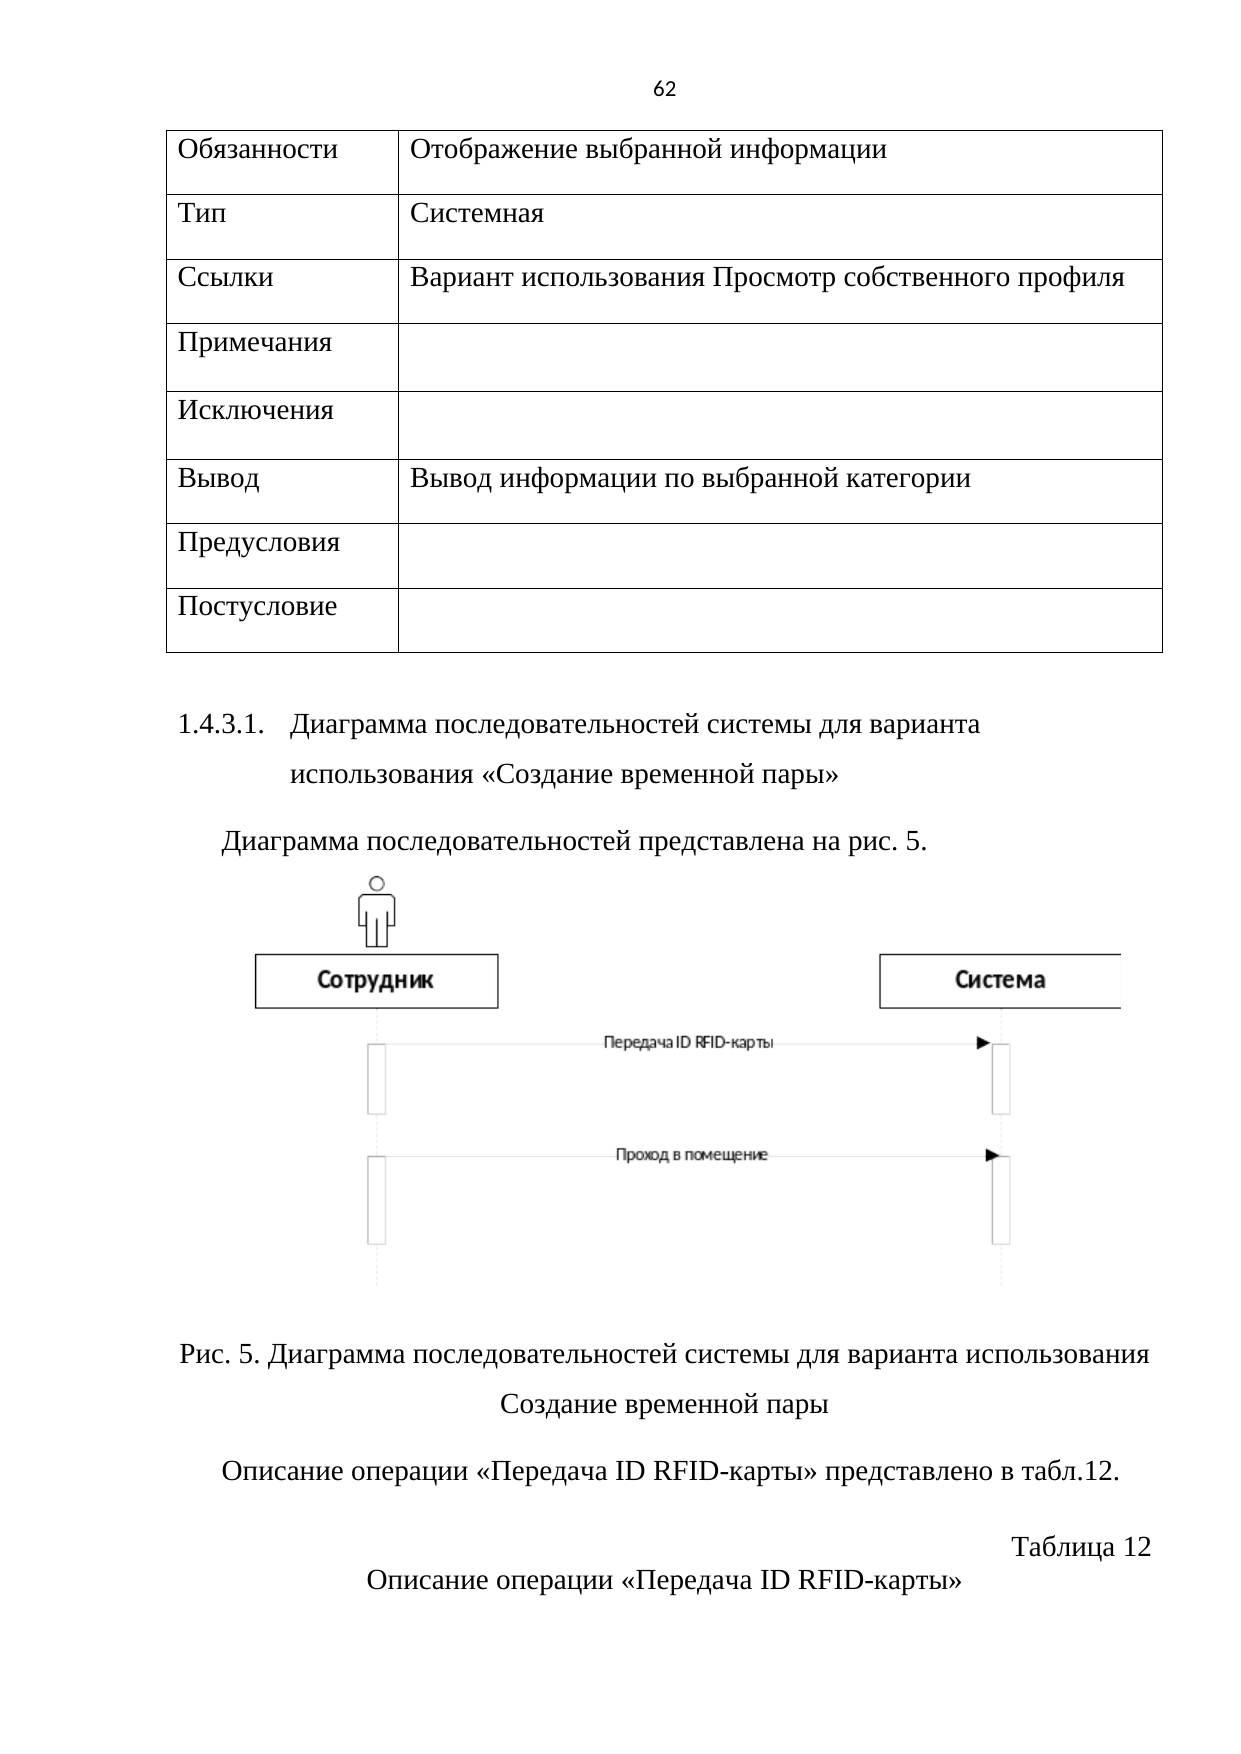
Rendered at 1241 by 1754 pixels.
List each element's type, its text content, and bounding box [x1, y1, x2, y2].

table_cell Обязанности [167, 131, 398, 194]
table_cell Исключения [167, 392, 398, 459]
text Таблица 12 [177, 1529, 1152, 1562]
table_cell Постусловие [167, 589, 398, 652]
text Рис. 5. Диаграмма последовательностей системы для варианта использования Создание временной пары [177, 1336, 1152, 1420]
table_cell [399, 324, 1162, 391]
table_cell Вывод информации по выбранной категории [399, 460, 1162, 523]
list Диаграмма последовательностей системы для варианта использования «Создание временной пары» [177, 706, 1152, 790]
table_cell [399, 392, 1162, 459]
table_cell Вариант использования Просмотр собственного профиля [399, 260, 1162, 323]
table_cell [399, 524, 1162, 587]
text Описание операции «Передача ID RFID-карты» [177, 1562, 1152, 1596]
table_cell Предусловия [167, 524, 398, 587]
table_cell Вывод [167, 460, 398, 523]
text Диаграмма последовательностей представлена на рис. 5. [177, 823, 1152, 857]
table_cell [399, 589, 1162, 652]
table_cell Тип [167, 195, 398, 258]
table_cell Примечания [167, 324, 398, 391]
text Описание операции «Передача ID RFID-карты» представлено в табл.12. [177, 1453, 1152, 1487]
table_cell Системная [399, 195, 1162, 258]
table_cell Отображение выбранной информации [399, 131, 1162, 194]
table_cell Ссылки [167, 260, 398, 323]
